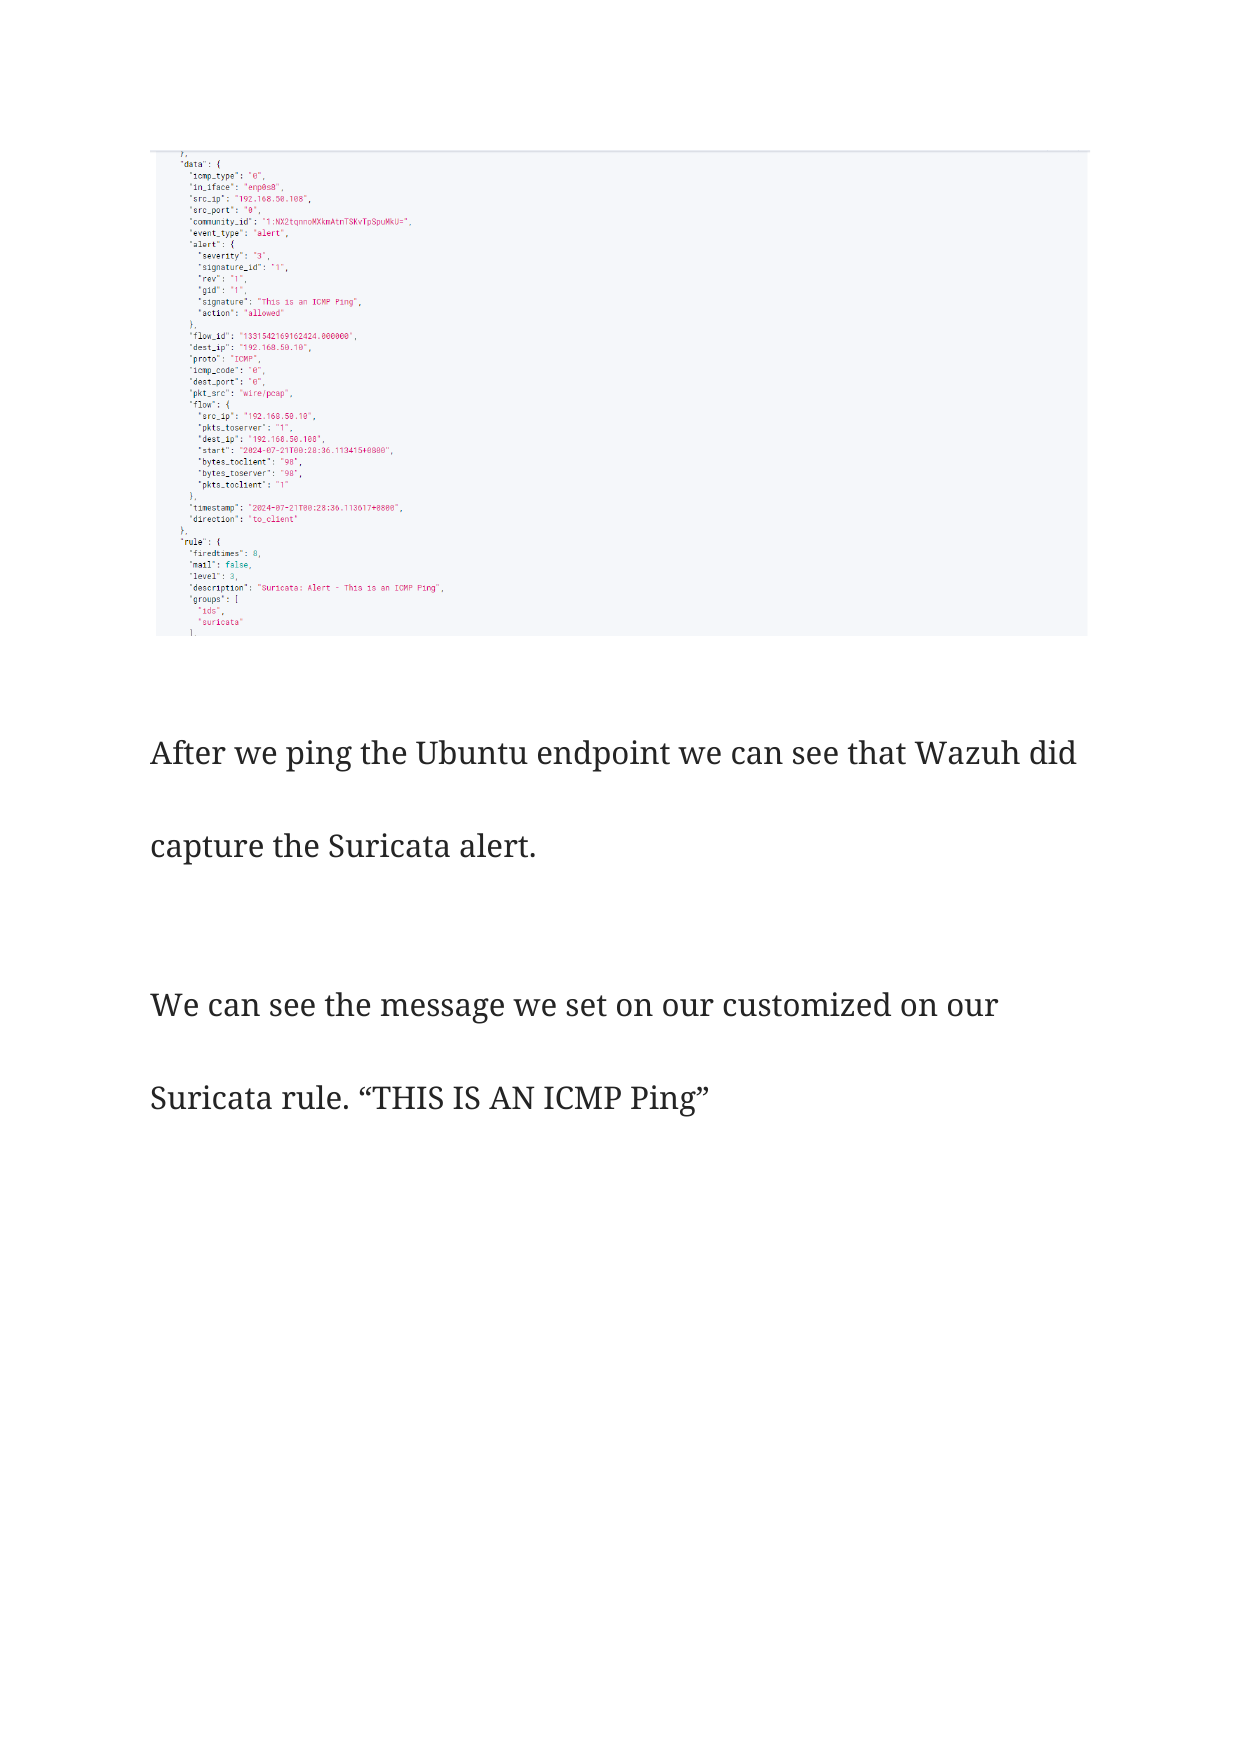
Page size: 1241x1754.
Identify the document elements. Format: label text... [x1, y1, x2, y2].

text After we ping the Ubuntu endpoint we can see that Wazuh did capture the Suricata alert. [150, 731, 1090, 866]
picture [150, 150, 1091, 636]
text We can see the message we set on our customized on our Suricata rule. “THIS IS AN ICMP Ping” [150, 983, 1090, 1119]
